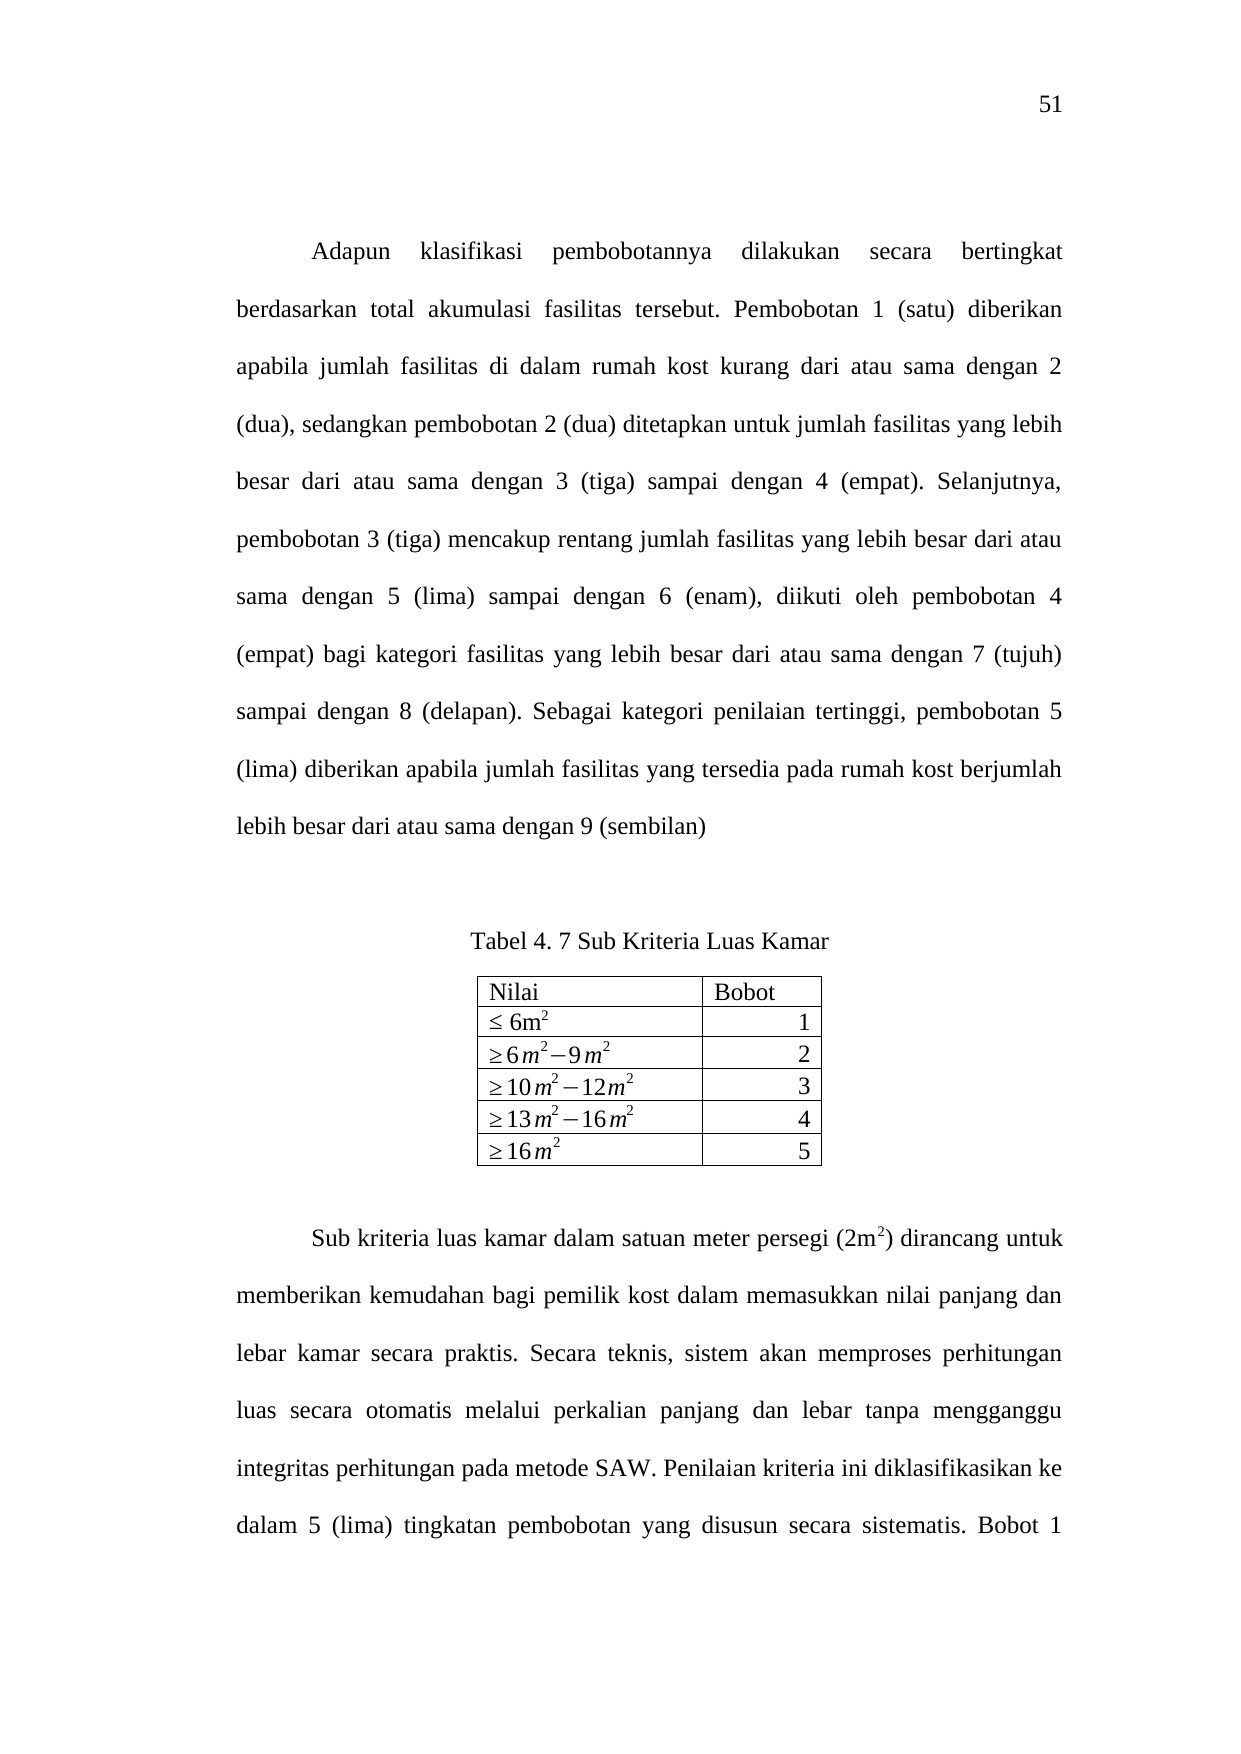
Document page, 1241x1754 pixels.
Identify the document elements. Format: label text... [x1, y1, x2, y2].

table_cell 1 [703, 1007, 821, 1036]
table_header Nilai [478, 977, 702, 1006]
table_cell 5 [703, 1134, 821, 1164]
text Tabel 4. 7 Sub Kriteria Luas Kamar [236, 926, 1063, 955]
table_cell 6m2 [478, 1007, 702, 1036]
table_cell 2 [703, 1037, 821, 1068]
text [236, 1223, 1063, 1539]
table_cell [478, 1037, 702, 1068]
table_cell 4 [703, 1101, 821, 1132]
table_header Bobot [703, 977, 821, 1006]
text Adapun klasifikasi pembobotannya dilakukan secara bertingkat berdasarkan total akumulasi fasilitas tersebut. Pembobotan 1 (satu) diberikan apabila jumlah fasilitas di dalam rumah kost kurang dari atau sama dengan 2 (dua), sedangkan pembobotan 2 (dua) ditetapkan untuk jumlah fasilitas yang lebih besar dari atau sama dengan 3 (tiga) sampai dengan 4 (empat). Selanjutnya, pembobotan 3 (tiga) mencakup rentang jumlah fasilitas yang lebih besar dari atau sama dengan 5 (lima) sampai dengan 6 (enam), diikuti oleh pembobotan 4 (empat) bagi kategori fasilitas yang lebih besar dari atau sama dengan 7 (tujuh) sampai dengan 8 (delapan). Sebagai kategori penilaian tertinggi, pembobotan 5 (lima) diberikan apabila jumlah fasilitas yang tersedia pada rumah kost berjumlah lebih besar dari atau sama dengan 9 (sembilan) [236, 236, 1063, 840]
table_cell 3 [703, 1069, 821, 1100]
table_cell [478, 1134, 702, 1164]
table_cell [478, 1101, 702, 1132]
table_cell [478, 1069, 702, 1100]
